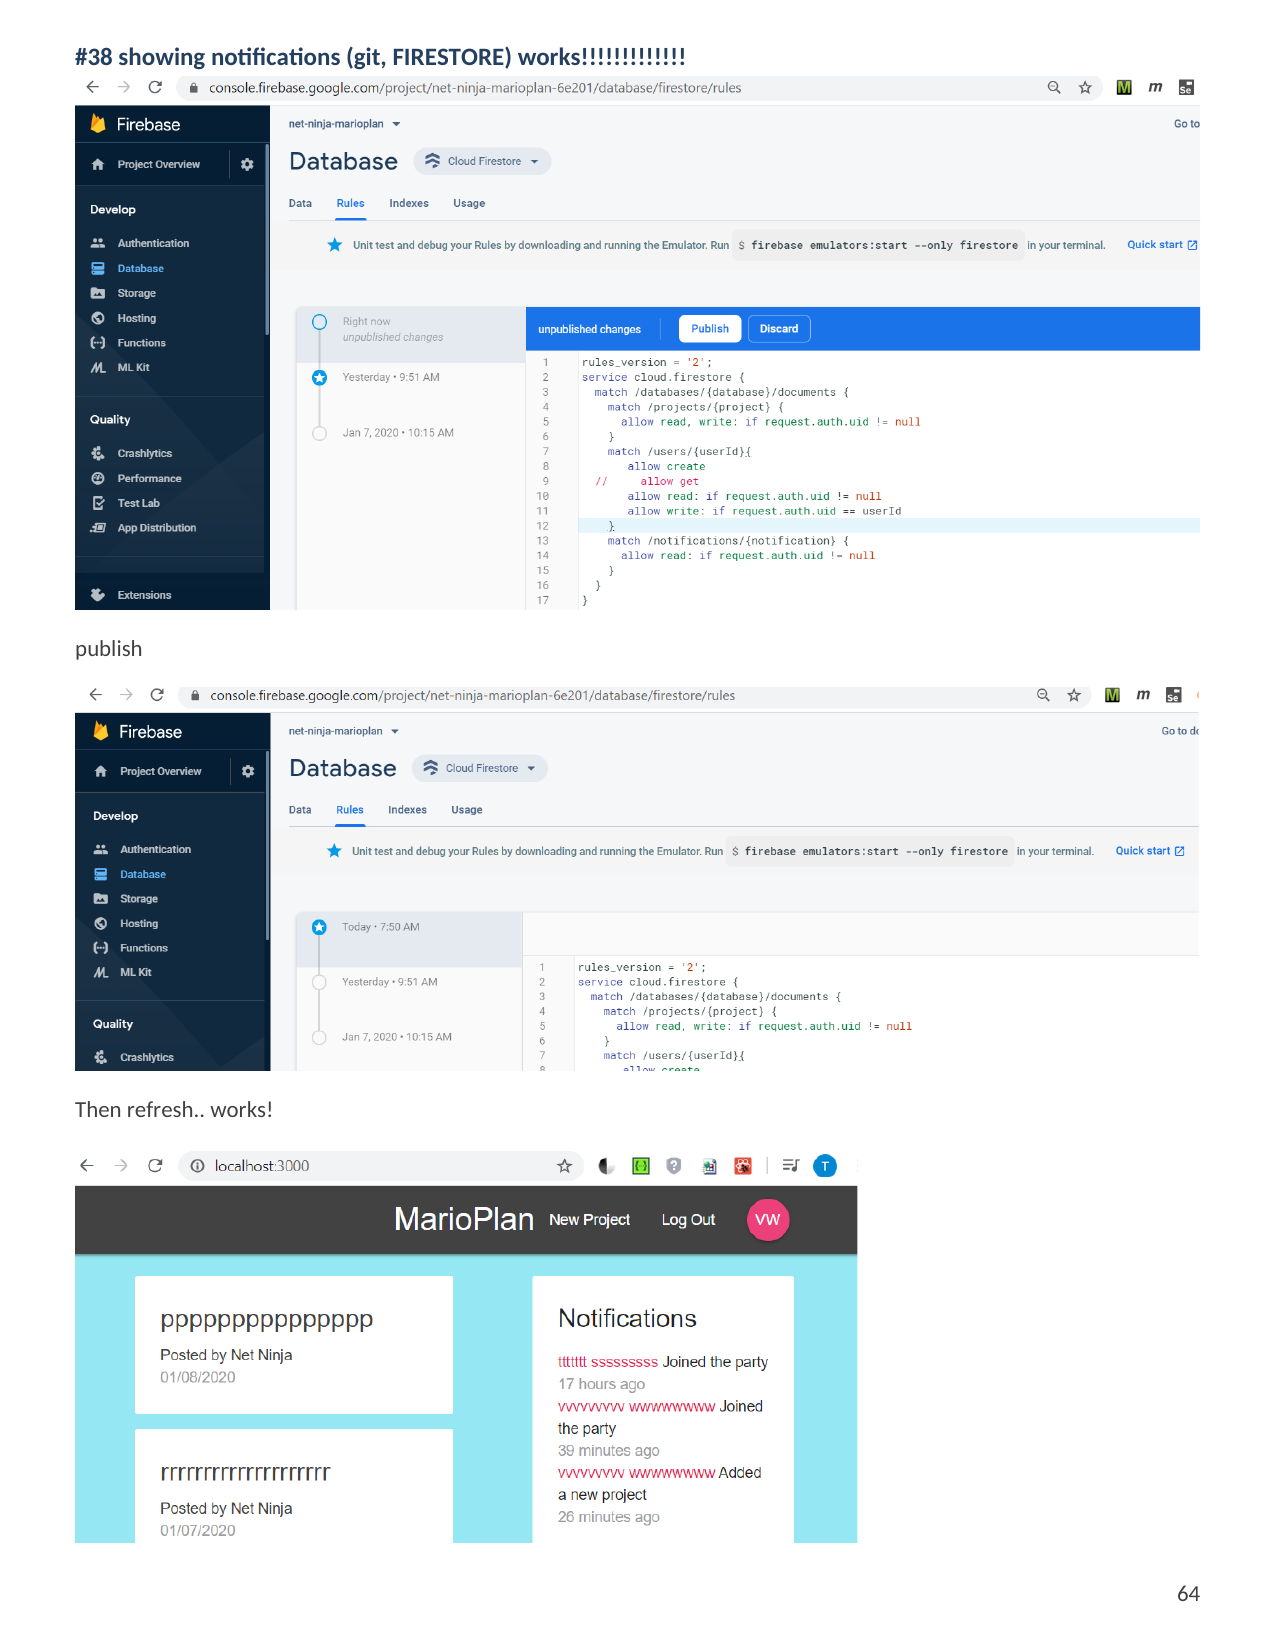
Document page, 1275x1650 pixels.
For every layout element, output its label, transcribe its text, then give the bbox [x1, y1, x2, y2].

picture [75, 687, 1199, 1071]
text Then refresh.. works! [75, 1096, 1200, 1123]
picture [75, 76, 1200, 610]
text publish [75, 634, 1200, 662]
picture [75, 1148, 858, 1543]
subtitle #38 showing notifications (git, FIRESTORE) works!!!!!!!!!!!!! [75, 41, 1200, 72]
